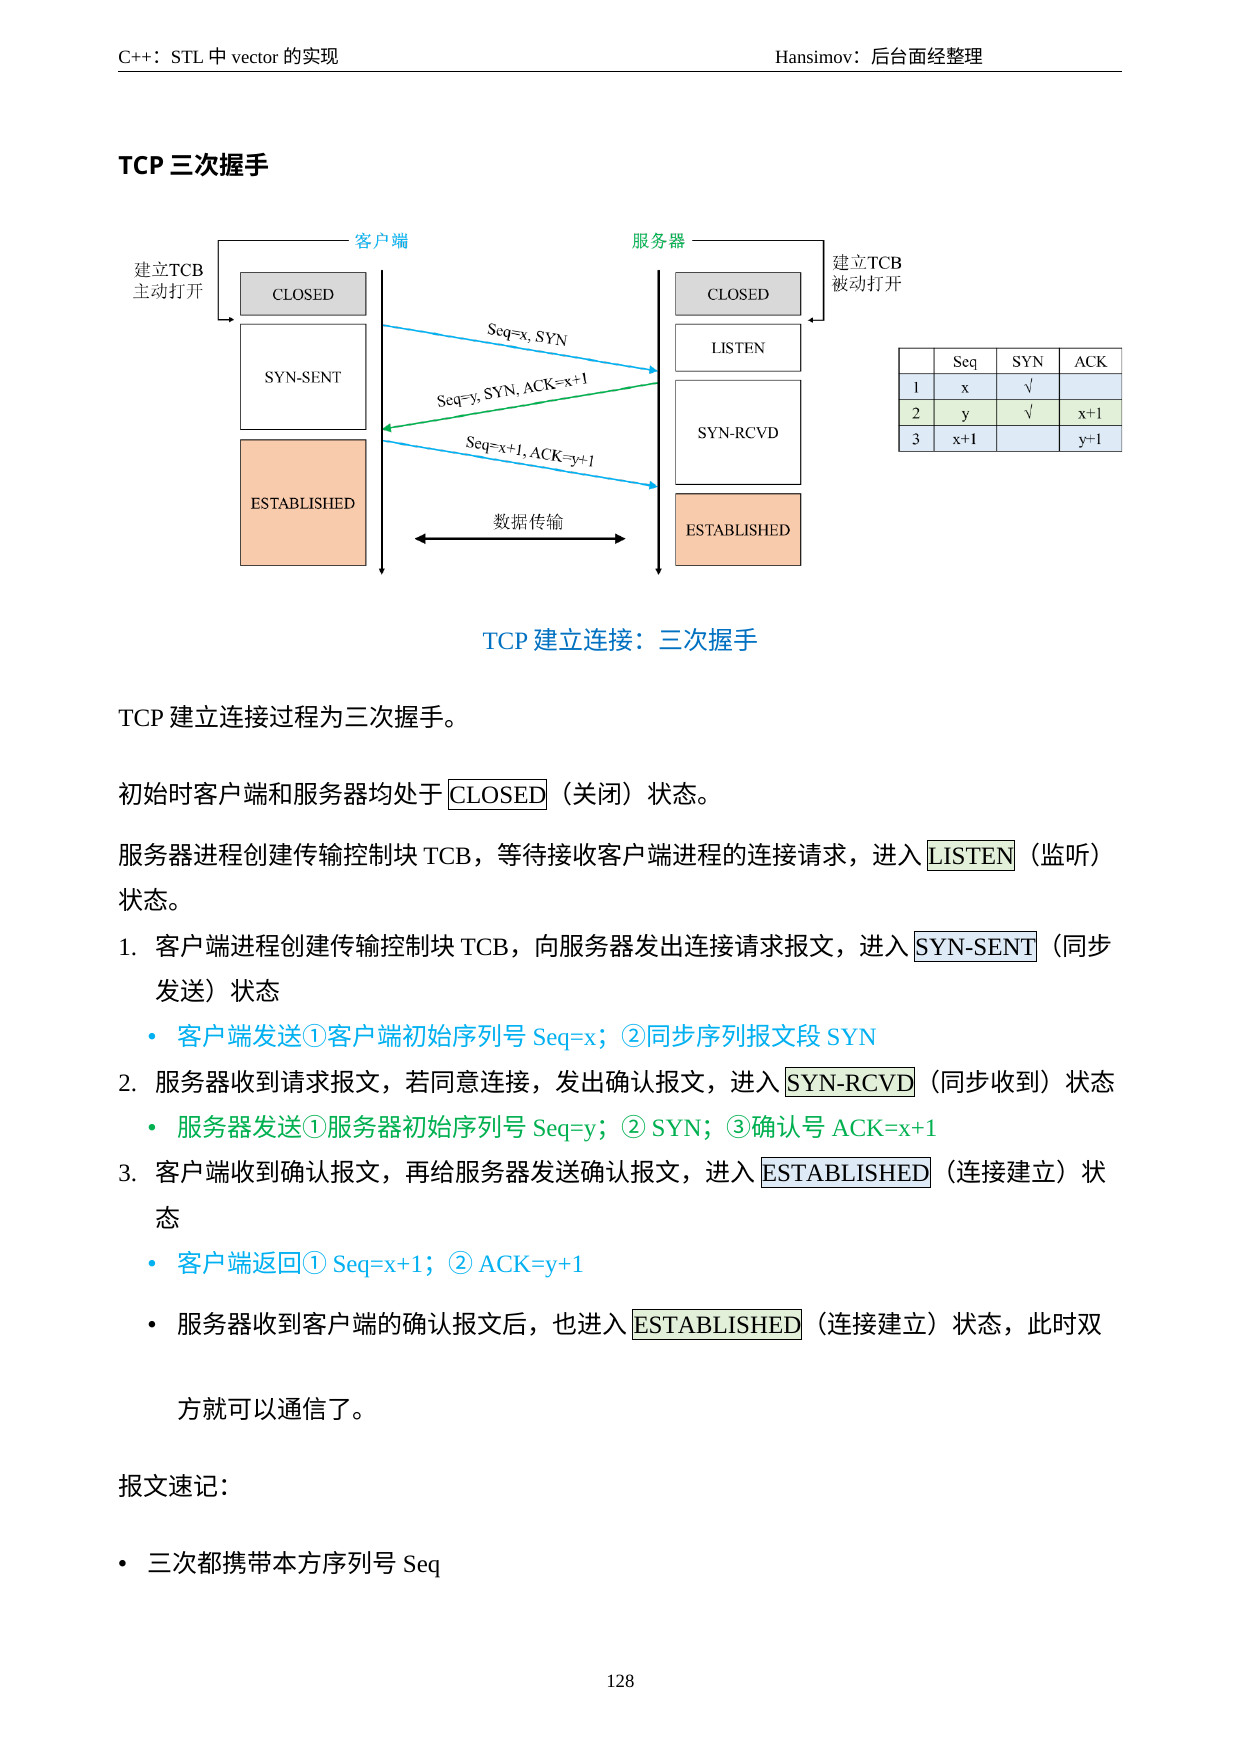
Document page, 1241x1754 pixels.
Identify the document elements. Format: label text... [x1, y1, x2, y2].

text 初始时客户端和服务器均处于CLOSED（关闭）状态。 [118, 758, 1122, 826]
picture [622, 1024, 645, 1047]
text TCP建立连接：三次握手 [118, 604, 1122, 672]
subtitle TCP三次握手 [118, 130, 1097, 198]
picture [118, 223, 1123, 581]
text 客户端发送①客户端初始序列号Seq=x；②同步序列报文段SYN [148, 1017, 1122, 1053]
text 服务器发送①服务器初始序列号Seq=y；②SYN；③确认号ACK=x+1 [148, 1107, 1122, 1144]
picture [303, 1251, 326, 1274]
text 服务器收到客户端的确认报文后，也进入ESTABLISHED（连接建立）状态，此时双方就可以通信了。 [148, 1289, 1122, 1441]
text 客户端返回①Seq=x+1；②ACK=y+1 [148, 1243, 1122, 1279]
text 服务器进程创建传输控制块TCB，等待接收客户端进程的连接请求，进入LISTEN（监听）状态。 [118, 836, 1122, 917]
picture [303, 1024, 326, 1047]
picture [449, 1251, 472, 1274]
text TCP建立连接过程为三次握手。 [118, 682, 1122, 749]
list 服务器收到请求报文，若同意连接，发出确认报文，进入SYN-RCVD（同步收到）状态 [118, 1062, 1122, 1098]
text 三次都携带本方序列号Seq [118, 1527, 1122, 1595]
text 报文速记： [118, 1451, 1122, 1518]
list 客户端收到确认报文，再给服务器发送确认报文，进入ESTABLISHED（连接建立）状态 [118, 1153, 1122, 1234]
list 客户端进程创建传输控制块TCB，向服务器发出连接请求报文，进入SYN-SENT（同步发送）状态 [118, 926, 1122, 1008]
